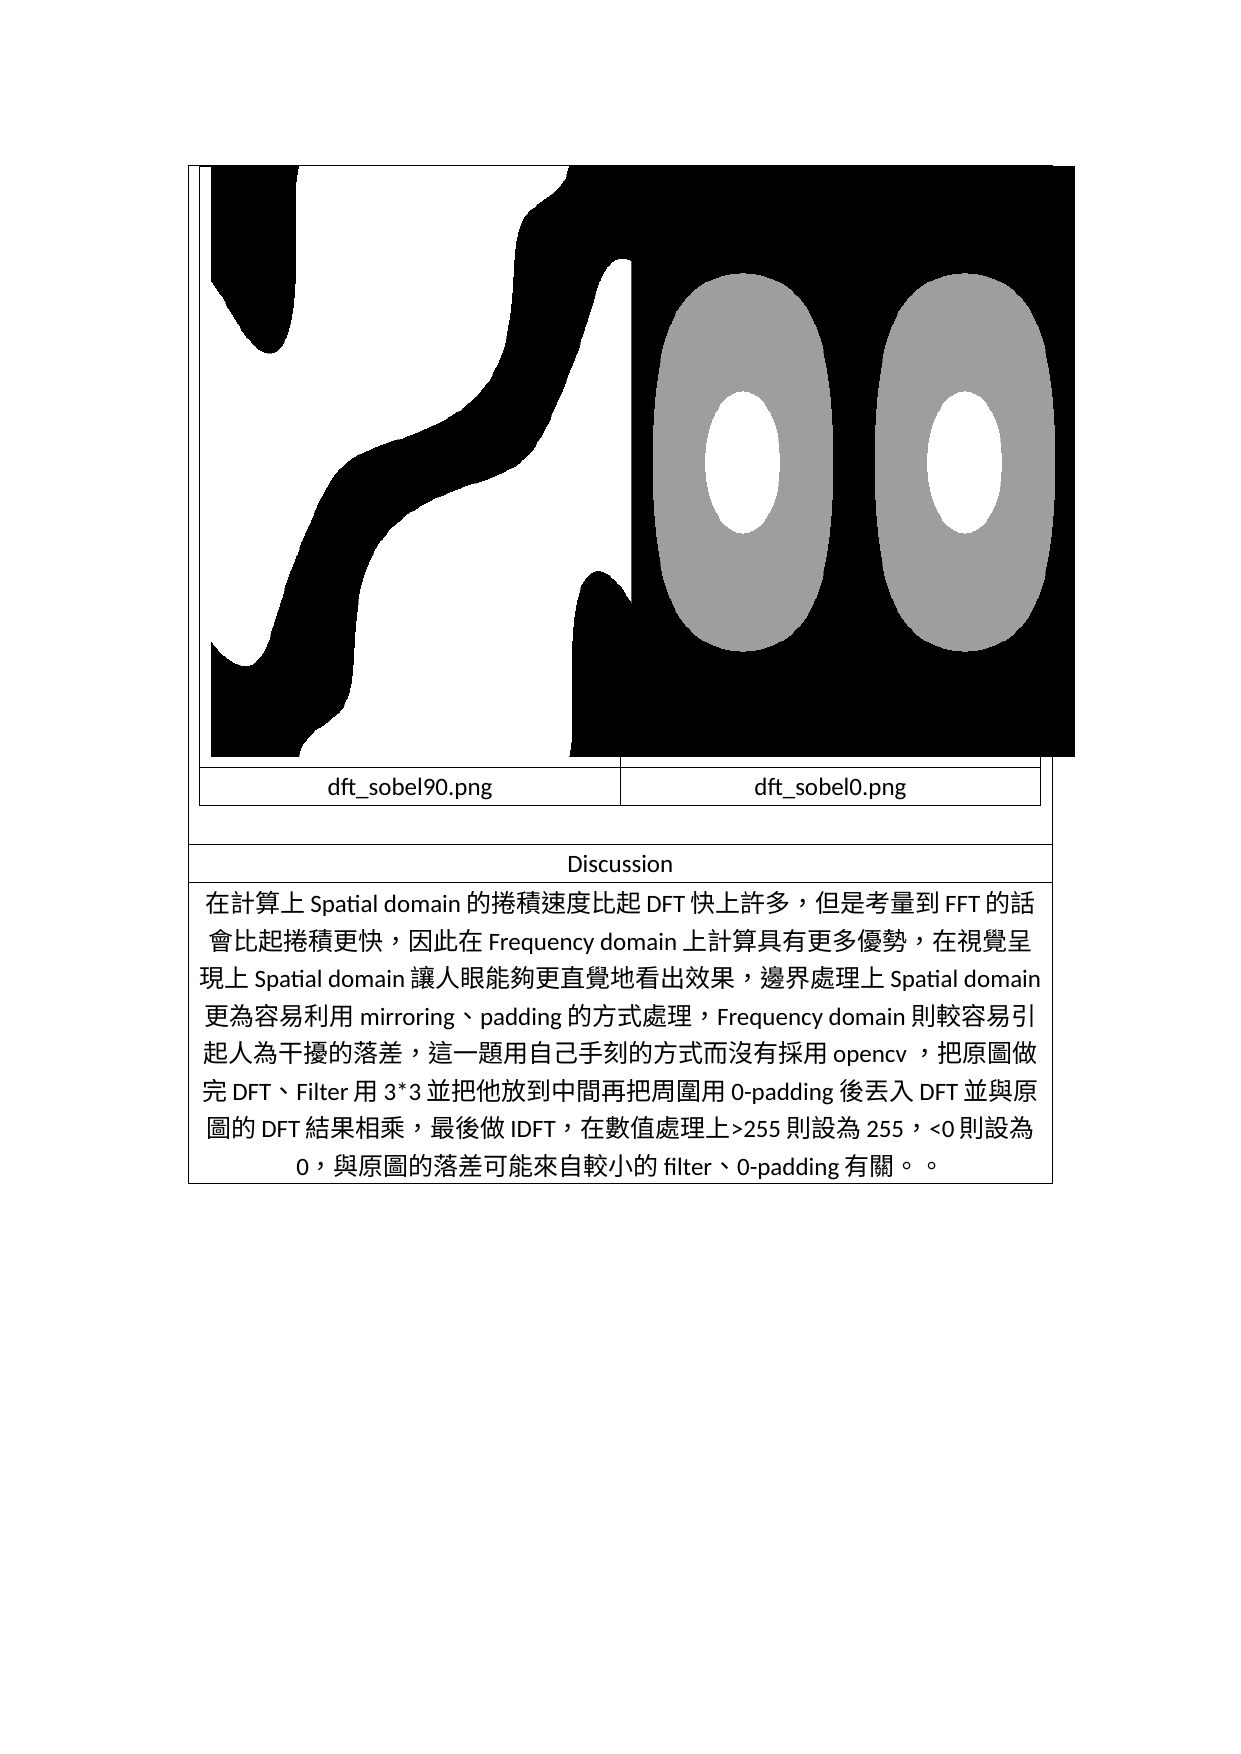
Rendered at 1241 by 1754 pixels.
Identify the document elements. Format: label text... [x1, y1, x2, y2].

table_cell 在計算上Spatial domain的捲積速度比起DFT快上許多，但是考量到FFT的話會比起捲積更快，因此在Frequency domain上計算具有更多優勢，在視覺呈現上Spatial domain讓人眼能夠更直覺地看出效果，邊界處理上Spatial domain更為容易利用mirroring、padding的方式處理，Frequency domain則較容易引起人為干擾的落差，這一題用自己手刻的方式而沒有採用opencv ，把原圖做完DFT、Filter用3*3並把他放到中間再把周圍用0-padding 後丟入DFT並與原圖的DFT結果相乘，最後做IDFT，在數值處理上>255則設為255，<0則設為0，與原圖的落差可能來自較小的filter、0-padding有關。。 [189, 883, 1052, 1183]
table_cell Discussion [189, 845, 1052, 882]
picture [211, 166, 1075, 757]
table_cell [189, 166, 1052, 844]
